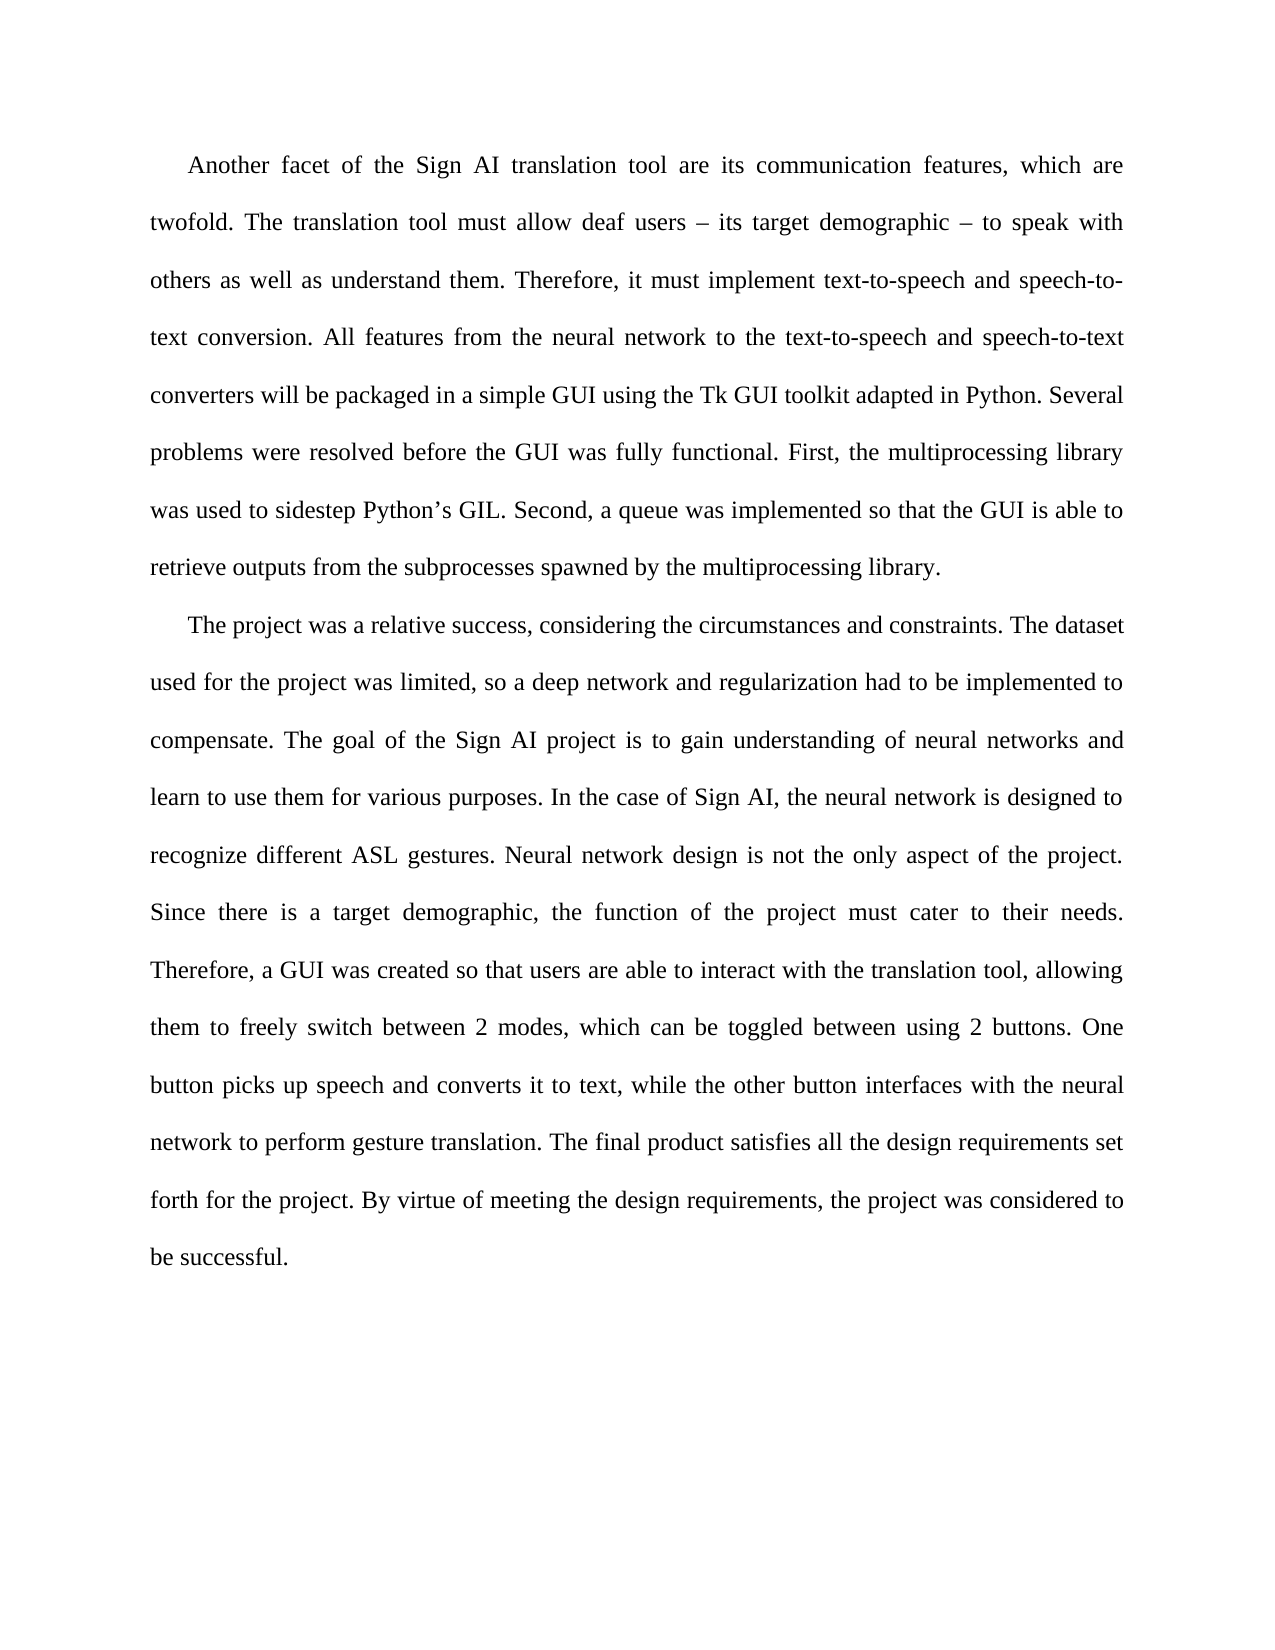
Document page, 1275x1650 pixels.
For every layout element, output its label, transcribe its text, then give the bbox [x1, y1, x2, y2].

text Another facet of the Sign AI translation tool are its communication features, which are twofold. The translation tool must allow deaf users – its target demographic – to speak with others as well as understand them. Therefore, it must implement text-to-speech and speech-to-text conversion. All features from the neural network to the text-to-speech and speech-to-text converters will be packaged in a simple GUI using the Tk GUI toolkit adapted in Python. Several problems were resolved before the GUI was fully functional. First, the multiprocessing library was used to sidestep Python’s GIL. Second, a queue was implemented so that the GUI is able to retrieve outputs from the subprocesses spawned by the multiprocessing library. [150, 150, 1125, 581]
text The project was a relative success, considering the circumstances and constraints. The dataset used for the project was limited, so a deep network and regularization had to be implemented to compensate. The goal of the Sign AI project is to gain understanding of neural networks and learn to use them for various purposes. In the case of Sign AI, the neural network is designed to recognize different ASL gestures. Neural network design is not the only aspect of the project. Since there is a target demographic, the function of the project must cater to their needs. Therefore, a GUI was created so that users are able to interact with the translation tool, allowing them to freely switch between 2 modes, which can be toggled between using 2 buttons. One button picks up speech and converts it to text, while the other button interfaces with the neural network to perform gesture translation. The final product satisfies all the design requirements set forth for the project. By virtue of meeting the design requirements, the project was considered to be successful. [150, 610, 1125, 1271]
